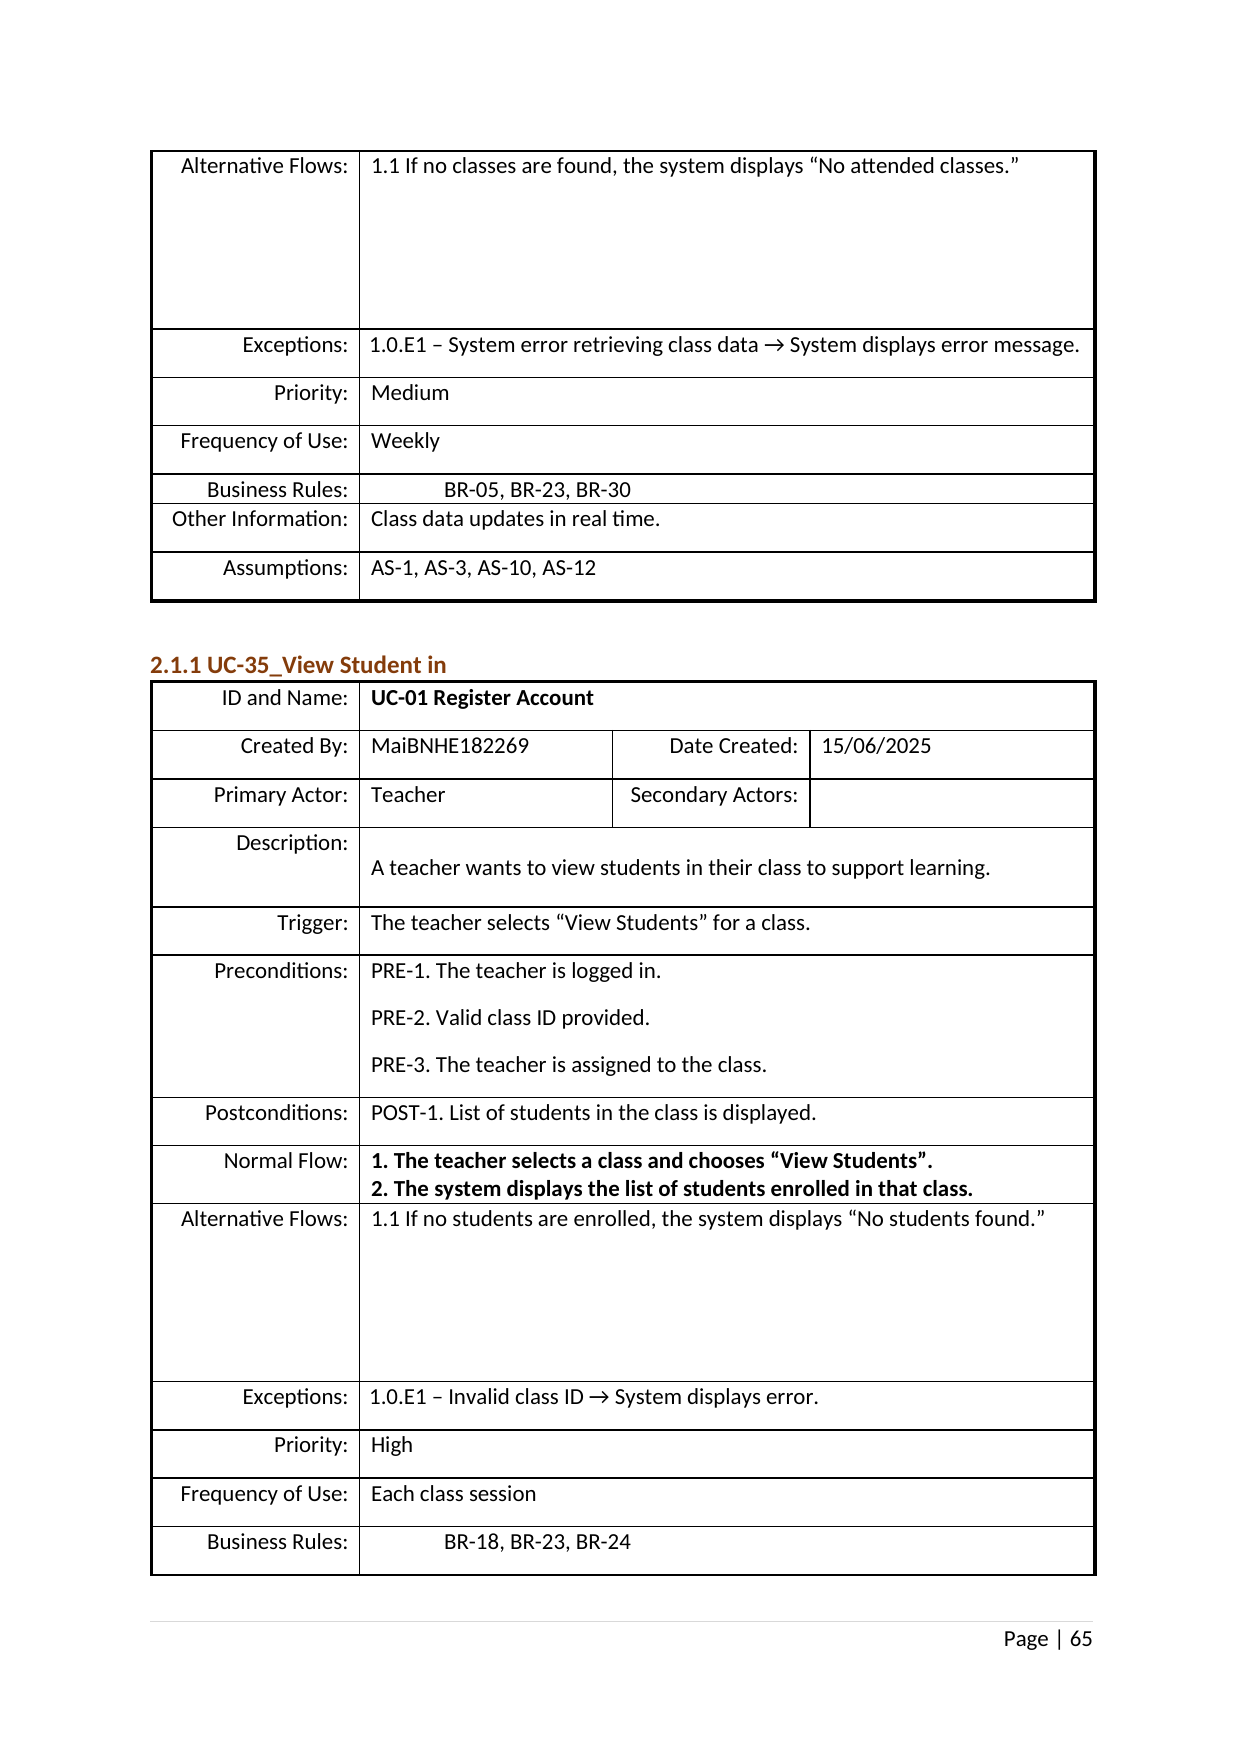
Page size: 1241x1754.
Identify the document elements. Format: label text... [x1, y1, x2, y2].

table_cell PRE-1. The teacher is logged in. PRE-2. Valid class ID provided. PRE-3. The teacher is assigned to the class. [360, 956, 1093, 1096]
table_cell High [360, 1431, 1093, 1477]
subtitle 2.1.1 UC-35_View Student in [150, 649, 1093, 680]
table_cell 1.1 If no students are enrolled, the system displays “No students found.” [360, 1204, 1093, 1381]
table_cell Business Rules: [153, 475, 359, 503]
table_cell The teacher selects “View Students” for a class. [360, 908, 1093, 954]
table_cell Assumptions: [153, 553, 359, 599]
table_cell Each class session [360, 1479, 1093, 1526]
table_cell Business Rules: [153, 1527, 359, 1574]
table_cell AS-1, AS-3, AS-10, AS-12 [360, 553, 1093, 599]
table_cell Alternative Flows: [153, 1204, 359, 1381]
table_cell 1.0.E1 – Invalid class ID → System displays error. [360, 1382, 1093, 1429]
table_cell Preconditions: [153, 956, 359, 1096]
table_cell 15/06/2025 [811, 731, 1093, 778]
table_cell Alternative Flows: [153, 152, 359, 328]
table_cell 1.1 If no classes are found, the system displays “No attended classes.” [360, 152, 1093, 328]
table_cell Priority: [153, 1431, 359, 1477]
table_cell MaiBNHE182269 [360, 731, 612, 778]
table_cell Date Created: [613, 731, 809, 778]
table_header UC-01 Register Account [360, 683, 1093, 730]
table_cell Priority: [153, 378, 359, 425]
table_cell A teacher wants to view students in their class to support learning. [360, 828, 1093, 906]
table_cell POST-1. List of students in the class is displayed. [360, 1098, 1093, 1145]
table_cell [811, 780, 1093, 826]
table_cell Frequency of Use: [153, 1479, 359, 1526]
table_cell Weekly [360, 426, 1093, 473]
table_cell BR-18, BR-23, BR-24 [360, 1527, 1093, 1574]
table_cell 1. The teacher selects a class and chooses “View Students”. 2. The system displays the list of students enrolled in that class. [360, 1146, 1093, 1202]
table_header ID and Name: [153, 683, 359, 730]
table_cell Postconditions: [153, 1098, 359, 1145]
table_cell Created By: [153, 731, 359, 778]
table_cell 1.0.E1 – System error retrieving class data → System displays error message. [360, 330, 1093, 376]
table_cell Trigger: [153, 908, 359, 954]
table_cell Description: [153, 828, 359, 906]
table_cell Other Information: [153, 504, 359, 551]
table_cell Class data updates in real time. [360, 504, 1093, 551]
table_cell BR-05, BR-23, BR-30 [360, 475, 1093, 503]
table_cell Frequency of Use: [153, 426, 359, 473]
table_cell Teacher [360, 780, 612, 826]
table_cell Exceptions: [153, 330, 359, 376]
table_cell Normal Flow: [153, 1146, 359, 1202]
table_cell Exceptions: [153, 1382, 359, 1429]
table_cell Primary Actor: [153, 780, 359, 826]
table_cell Medium [360, 378, 1093, 425]
table_cell Secondary Actors: [613, 780, 809, 826]
